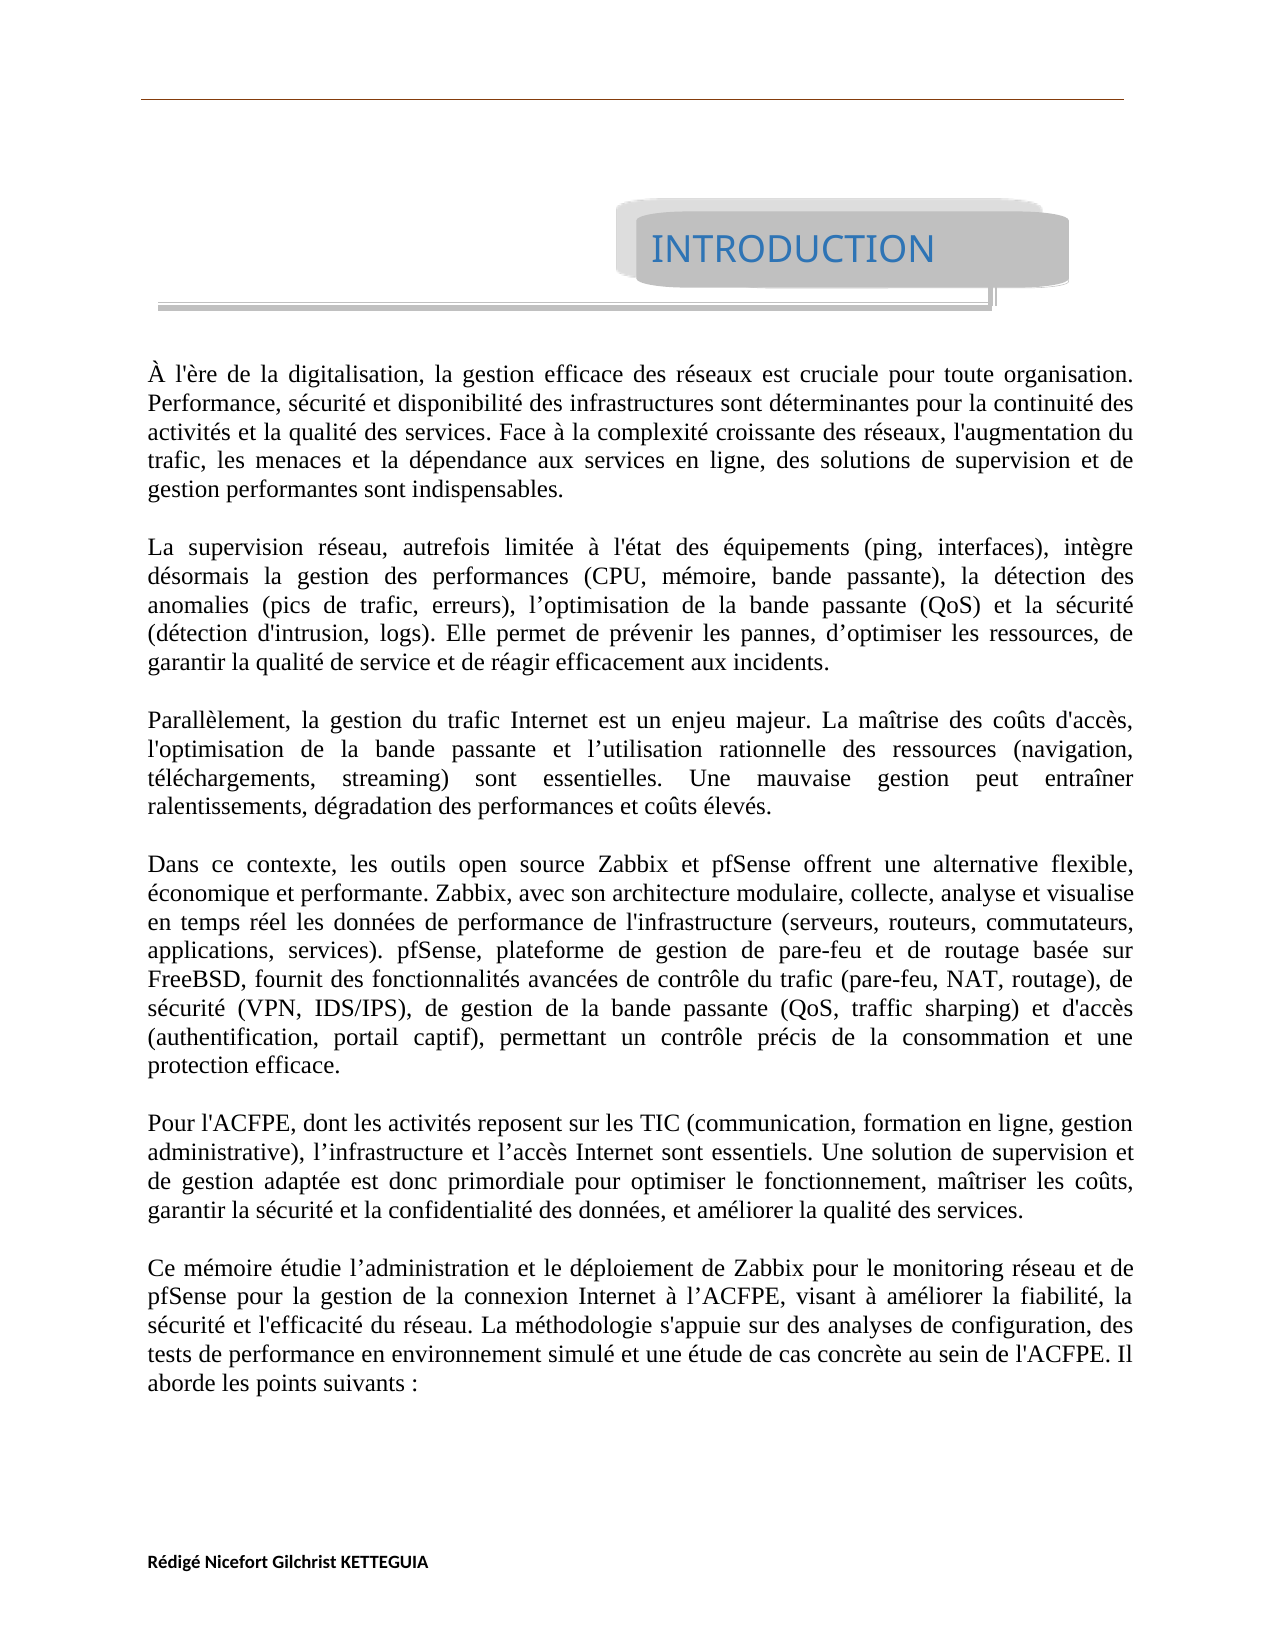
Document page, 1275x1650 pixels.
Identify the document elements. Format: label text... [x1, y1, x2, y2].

picture [615, 197, 1044, 281]
text Dans ce contexte, les outils open source Zabbix et pfSense offrent une alternative flexible, économique et performante. Zabbix, avec son architecture modulaire, collecte, analyse et visualise en temps réel les données de performance de l'infrastructure (serveurs, routeurs, commutateurs, applications, services). pfSense, plateforme de gestion de pare-feu et de routage basée sur FreeBSD, fournit des fonctionnalités avancées de contrôle du trafic (pare-feu, NAT, routage), de sécurité (VPN, IDS/IPS), de gestion de la bande passante (QoS, traffic sharping) et d'accès (authentification, portail captif), permettant un contrôle précis de la consommation et une protection efficace. [147, 849, 1135, 1079]
text Parallèlement, la gestion du trafic Internet est un enjeu majeur. La maîtrise des coûts d'accès, l'optimisation de la bande passante et l’utilisation rationnelle des ressources (navigation, téléchargements, streaming) sont essentielles. Une mauvaise gestion peut entraîner ralentissements, dégradation des performances et coûts élevés. [147, 705, 1135, 820]
text À l'ère de la digitalisation, la gestion efficace des réseaux est cruciale pour toute organisation. Performance, sécurité et disponibilité des infrastructures sont déterminantes pour la continuité des activités et la qualité des services. Face à la complexité croissante des réseaux, l'augmentation du trafic, les menaces et la dépendance aux services en ligne, des solutions de supervision et de gestion performantes sont indispensables. [147, 359, 1135, 503]
text La supervision réseau, autrefois limitée à l'état des équipements (ping, interfaces), intègre désormais la gestion des performances (CPU, mémoire, bande passante), la détection des anomalies (pics de trafic, erreurs), l’optimisation de la bande passante (QoS) et la sécurité (détection d'intrusion, logs). Elle permet de prévenir les pannes, d’optimiser les ressources, de garantir la qualité de service et de réagir efficacement aux incidents. [147, 532, 1135, 676]
text Ce mémoire étudie l’administration et le déploiement de Zabbix pour le monitoring réseau et de pfSense pour la gestion de la connexion Internet à l’ACFPE, visant à améliorer la fiabilité, la sécurité et l'efficacité du réseau. La méthodologie s'appuie sur des analyses de configuration, des tests de performance en environnement simulé et une étude de cas concrète au sein de l'ACFPE. Il aborde les points suivants : [147, 1253, 1135, 1396]
text Pour l'ACFPE, dont les activités reposent sur les TIC (communication, formation en ligne, gestion administrative), l’infrastructure et l’accès Internet sont essentiels. Une solution de supervision et de gestion adaptée est donc primordiale pour optimiser le fonctionnement, maîtriser les coûts, garantir la sécurité et la confidentialité des données, et améliorer la qualité des services. [147, 1108, 1135, 1223]
